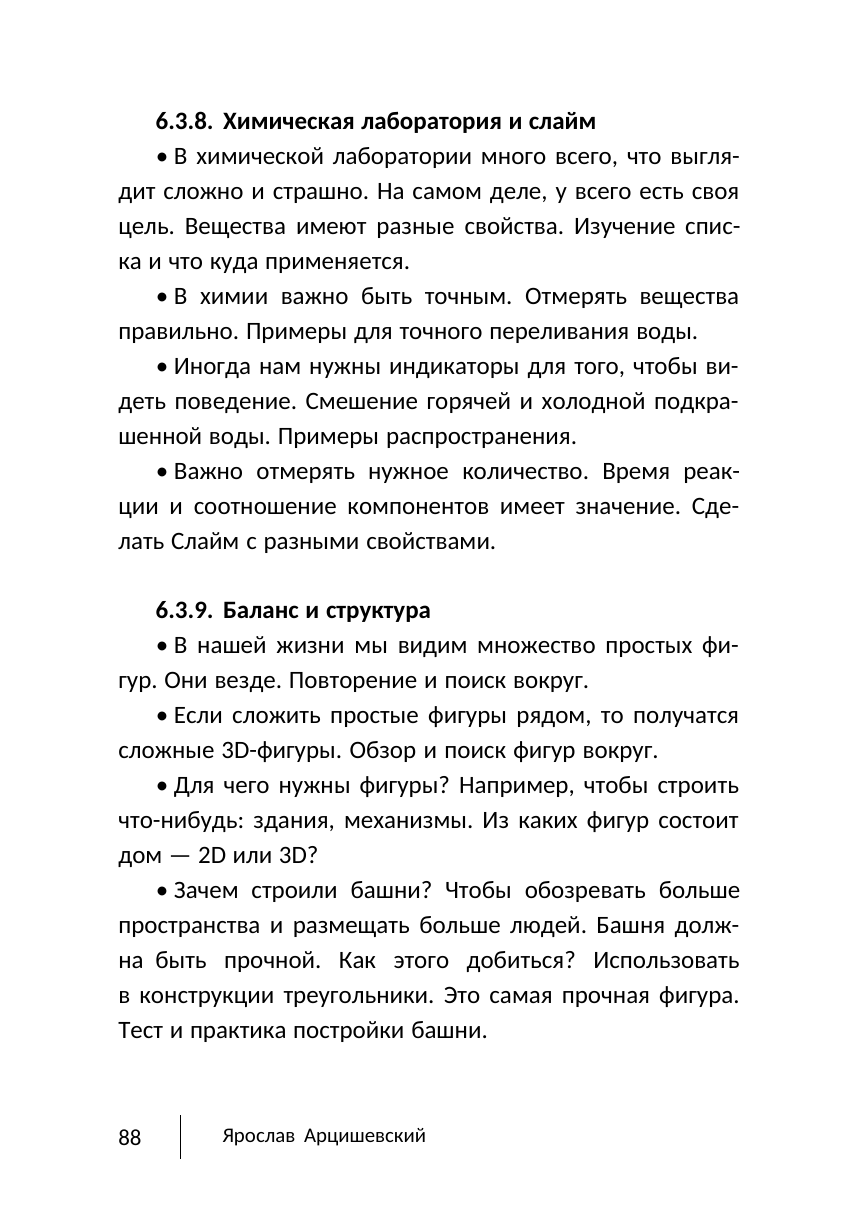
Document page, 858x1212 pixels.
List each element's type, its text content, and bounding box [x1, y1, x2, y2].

subtitle Баланс и структура [155, 594, 751, 625]
list В химической лаборатории много всего, что выгля- дит сложно и страшно. На самом деле, у всего есть своя цель. Вещества имеют разные свойства. Изучение спис- ка и что куда применяется. [118, 140, 741, 276]
list Для чего нужны фигуры? Например, чтобы строить что-нибудь: здания, механизмы. Из каких фигур состоит дом — 2D или 3D? [118, 769, 739, 870]
list В нашей жизни мы видим множество простых фи- гур. Они везде. Повторение и поиск вокруг. [118, 629, 739, 695]
list Если сложить простые фигуры рядом, то получатся сложные 3D-фигуры. Обзор и поиск фигур вокруг. [118, 699, 739, 765]
list В химии важно быть точным. Отмерять вещества правильно. Примеры для точного переливания воды. [118, 280, 739, 346]
list Зачем строили башни? Чтобы обозревать больше пространства и размещать больше людей. Башня долж- на быть прочной. Как этого добиться? Использовать в конструкции треугольники. Это самая прочная фигура. Тест и практика постройки башни. [118, 874, 740, 1045]
list Иногда нам нужны индикаторы для того, чтобы ви- деть поведение. Смешение горячей и холодной подкра- шенной воды. Примеры распространения. [118, 350, 739, 451]
list Важно отмерять нужное количество. Время реак- ции и соотношение компонентов имеет значение. Сде- лать Слайм с разными свойствами. [118, 455, 740, 556]
subtitle Химическая лаборатория и слайм [155, 105, 751, 136]
